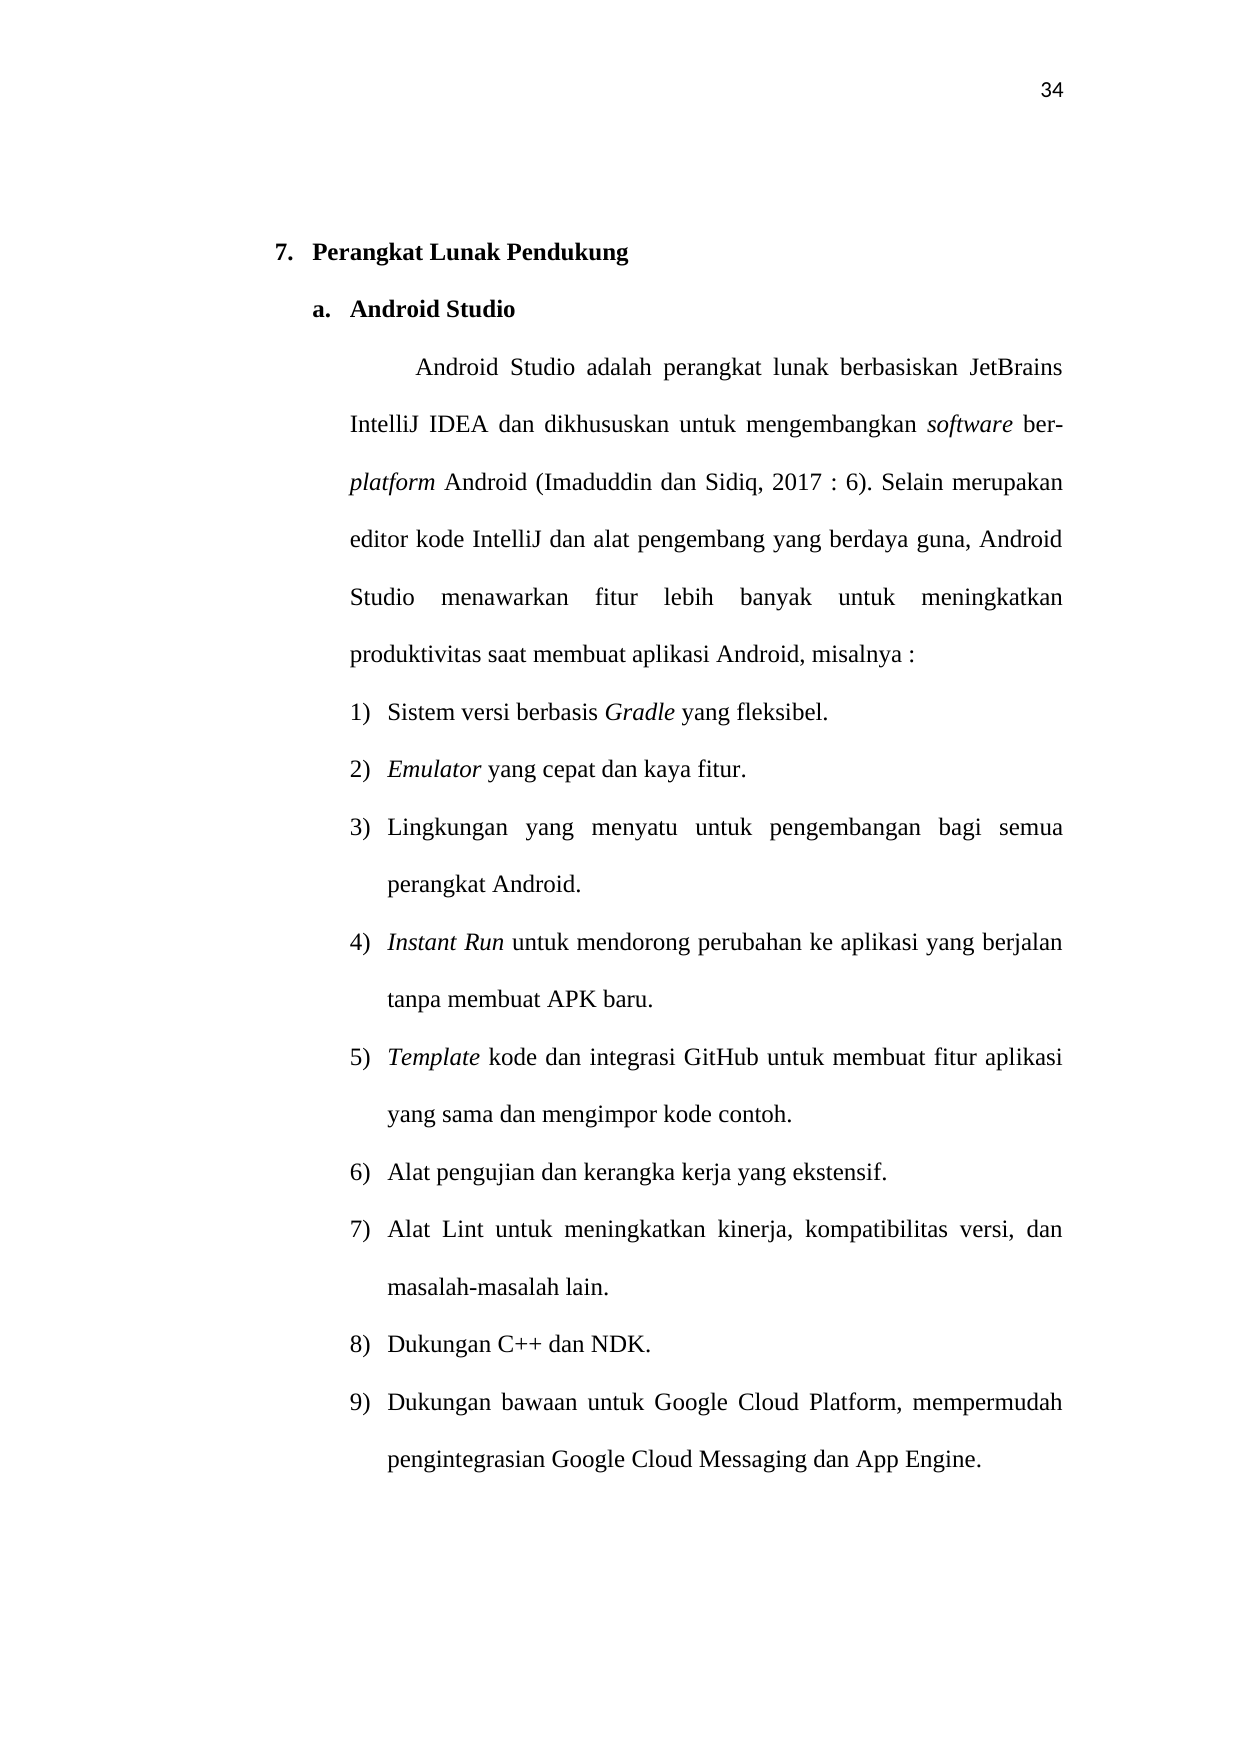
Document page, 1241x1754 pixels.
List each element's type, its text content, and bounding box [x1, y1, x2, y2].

list Dukungan bawaan untuk Google Cloud Platform, mempermudah pengintegrasian Google Cloud Messaging dan App Engine. [349, 1387, 1063, 1473]
list Instant Run untuk mendorong perubahan ke aplikasi yang berjalan tanpa membuat APK baru. [349, 927, 1063, 1013]
list Alat Lint untuk meningkatkan kinerja, kompatibilitas versi, dan masalah-masalah lain. [349, 1214, 1063, 1301]
list Android Studio adalah perangkat lunak berbasiskan JetBrains IntelliJ IDEA dan dikhususkan untuk mengembangkan software ber-platform Android (Imaduddin dan Sidiq, 2017 : 6). Selain merupakan editor kode IntelliJ dan alat pengembang yang berdaya guna, Android Studio menawarkan fitur lebih banyak untuk meningkatkan produktivitas saat membuat aplikasi Android, misalnya : [349, 352, 1063, 668]
list Android Studio [312, 294, 1063, 323]
list Sistem versi berbasis Gradle yang fleksibel. [349, 697, 1063, 726]
list Lingkungan yang menyatu untuk pengembangan bagi semua perangkat Android. [349, 812, 1063, 898]
list Dukungan C++ dan NDK. [349, 1329, 1063, 1358]
text Perangkat Lunak Pendukung [274, 237, 1063, 266]
list Template kode dan integrasi GitHub untuk membuat fitur aplikasi yang sama dan mengimpor kode contoh. [349, 1042, 1063, 1128]
list Emulator yang cepat dan kaya fitur. [349, 754, 1063, 783]
list Alat pengujian dan kerangka kerja yang ekstensif. [349, 1157, 1063, 1186]
